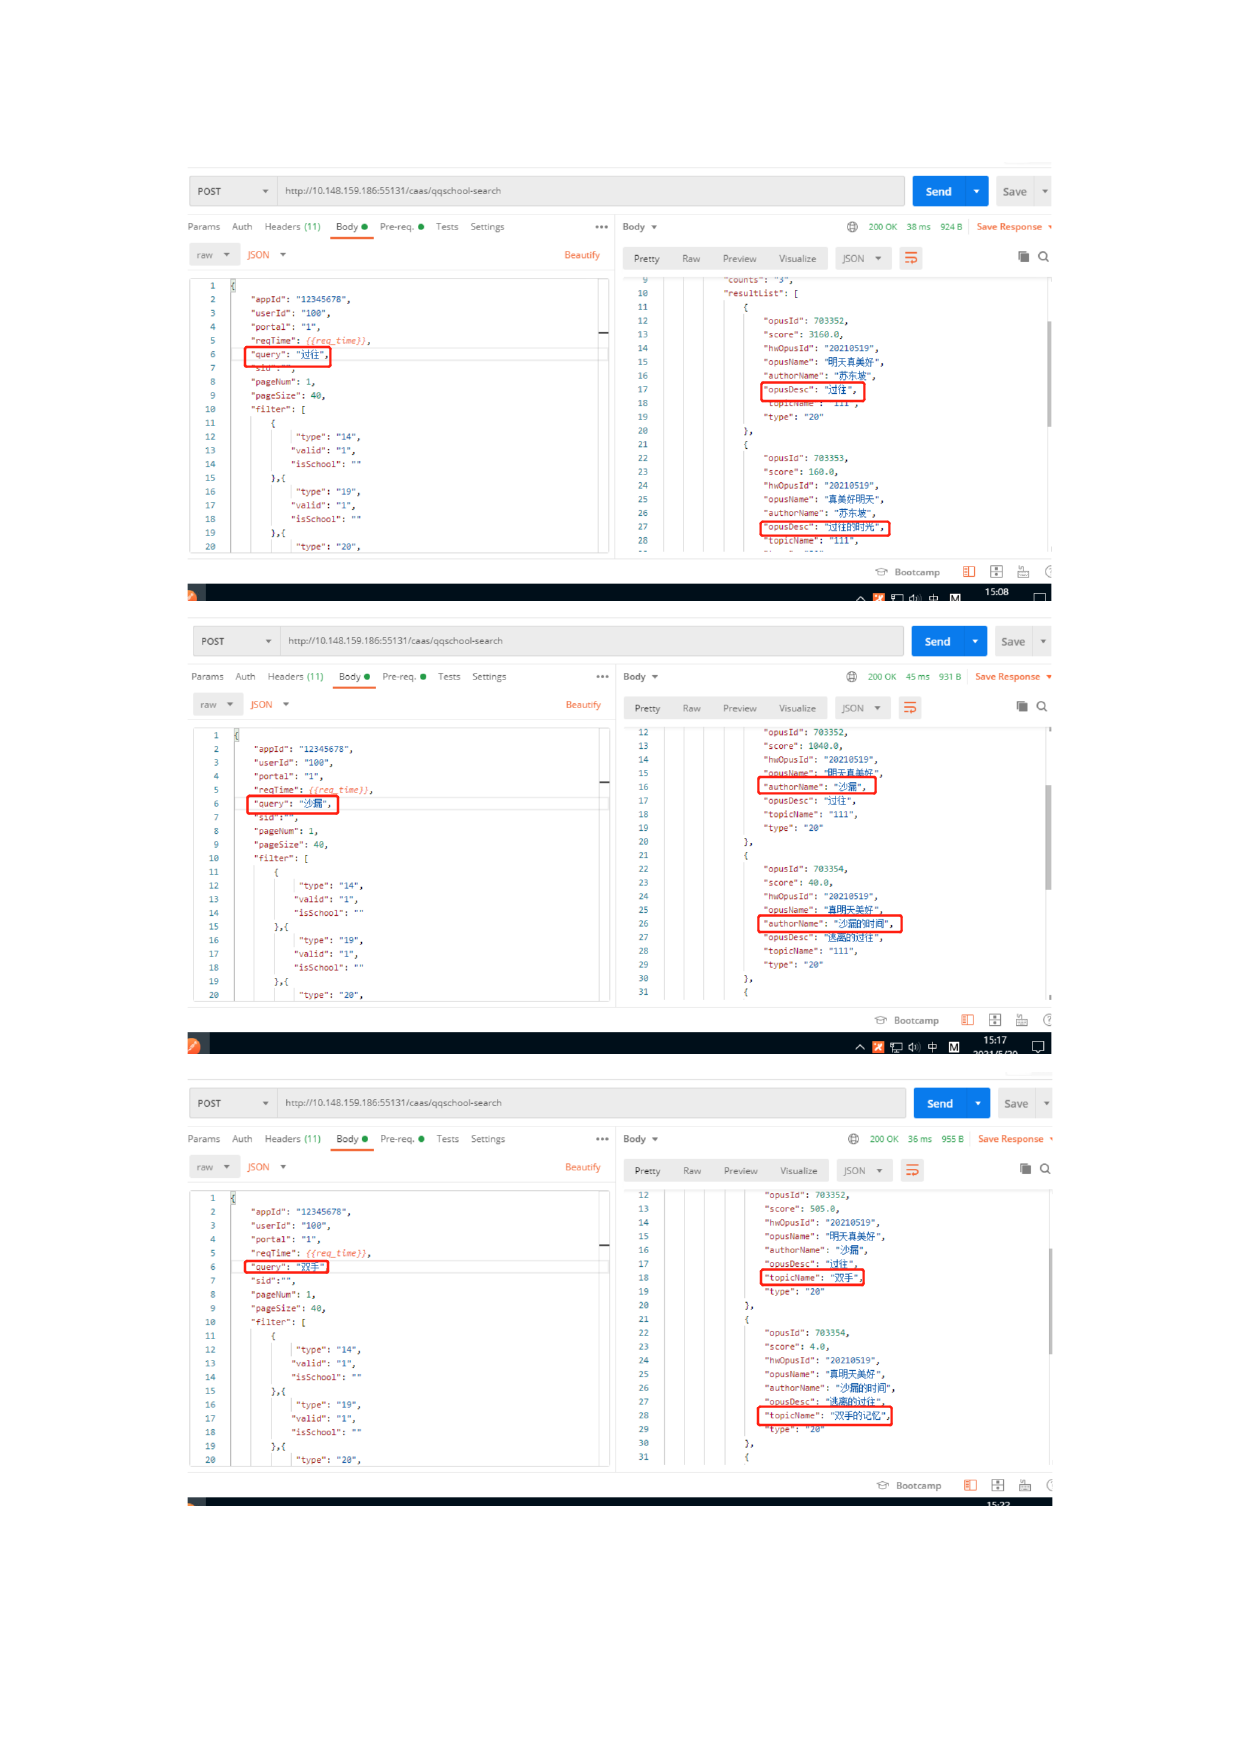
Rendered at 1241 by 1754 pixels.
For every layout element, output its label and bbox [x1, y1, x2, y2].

picture [187, 162, 1052, 601]
picture [187, 617, 1052, 1054]
picture [187, 1072, 1053, 1506]
